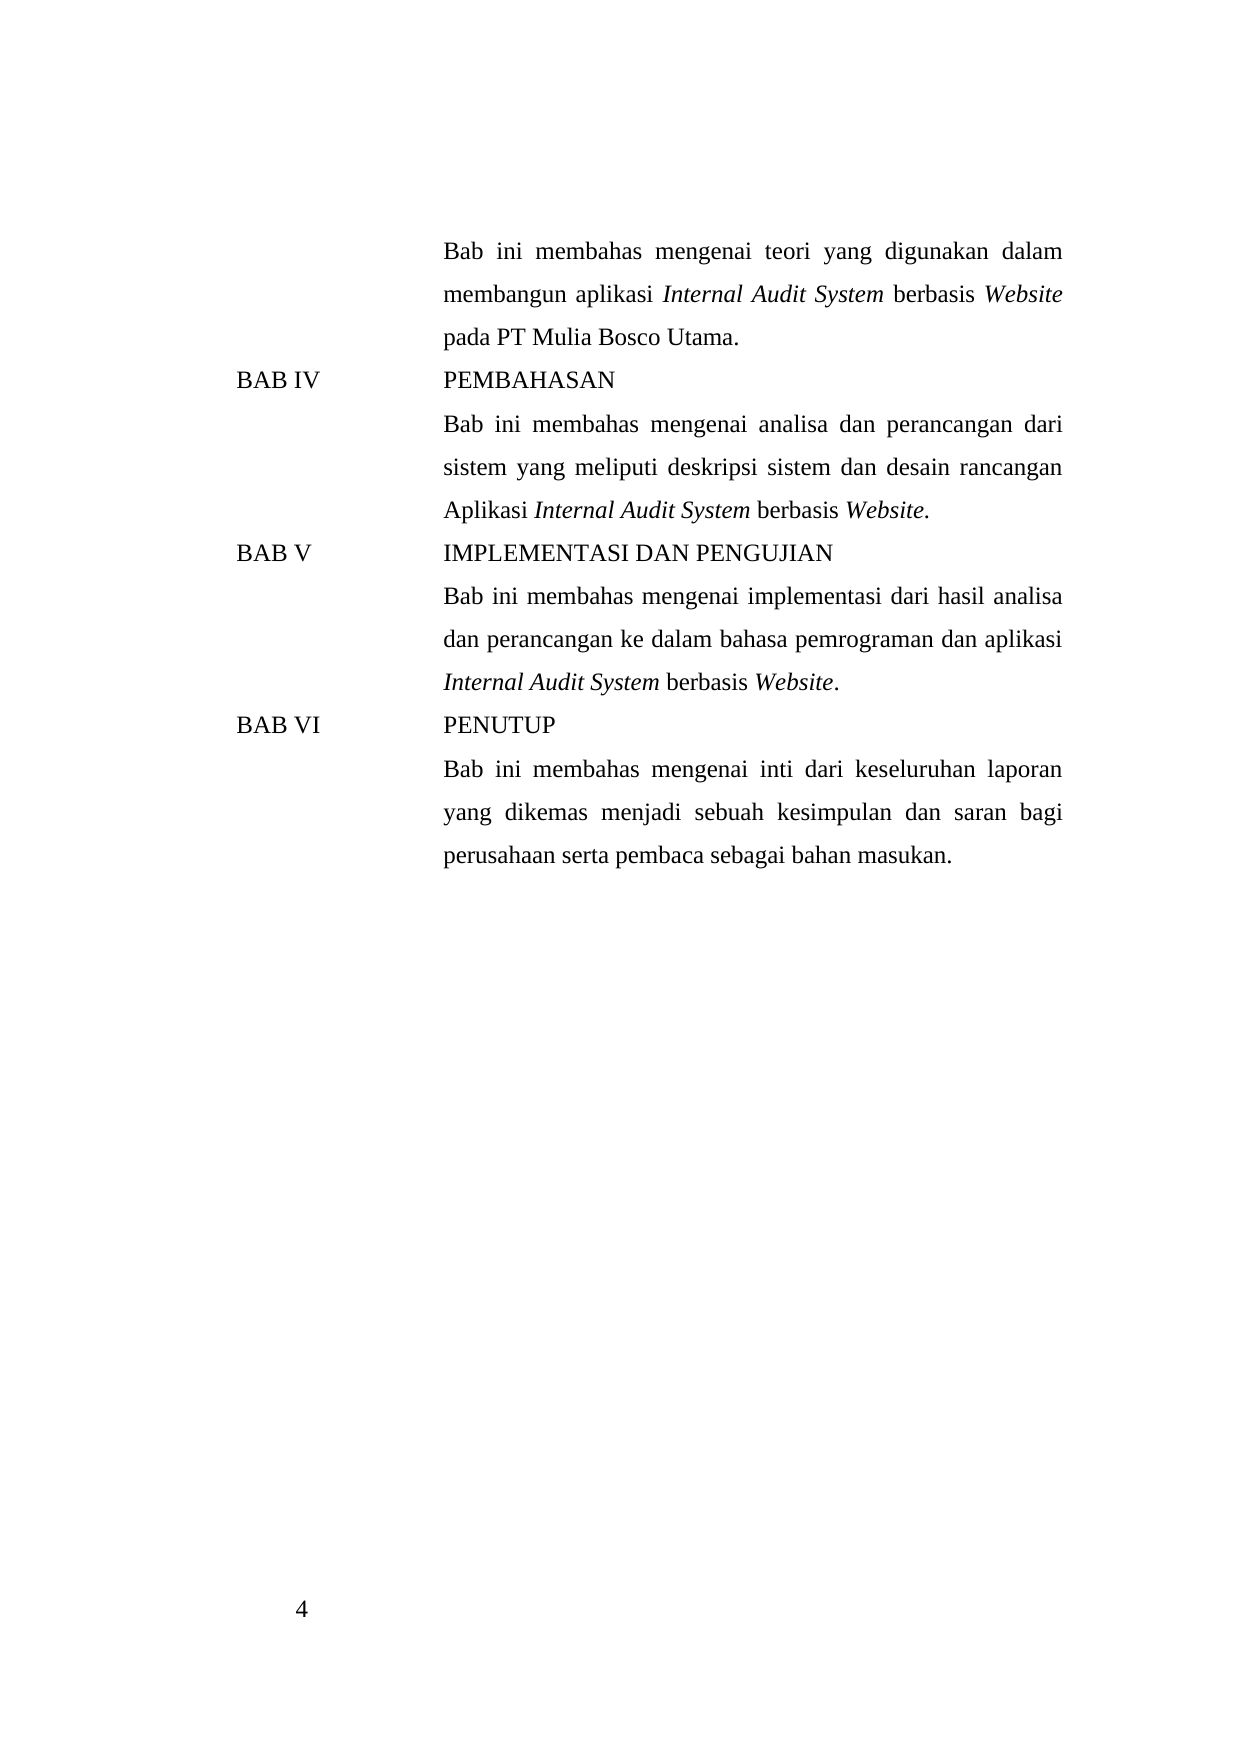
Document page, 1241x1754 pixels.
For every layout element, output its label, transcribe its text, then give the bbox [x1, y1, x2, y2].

text BAB IV PEMBAHASAN [236, 366, 1063, 394]
text Bab ini membahas mengenai inti dari keseluruhan laporan yang dikemas menjadi sebuah kesimpulan dan saran bagi perusahaan serta pembaca sebagai bahan masukan. [443, 754, 1063, 869]
text BAB V IMPLEMENTASI DAN PENGUJIAN [236, 538, 1063, 567]
text Bab ini membahas mengenai analisa dan perancangan dari sistem yang meliputi deskripsi sistem dan desain rancangan Aplikasi Internal Audit System berbasis Website. [443, 409, 1063, 524]
text Bab ini membahas mengenai teori yang digunakan dalam membangun aplikasi Internal Audit System berbasis Website pada PT Mulia Bosco Utama. [443, 236, 1063, 351]
text Bab ini membahas mengenai implementasi dari hasil analisa dan perancangan ke dalam bahasa pemrograman dan aplikasi Internal Audit System berbasis Website. [443, 581, 1063, 696]
text BAB VI PENUTUP [236, 711, 1063, 739]
